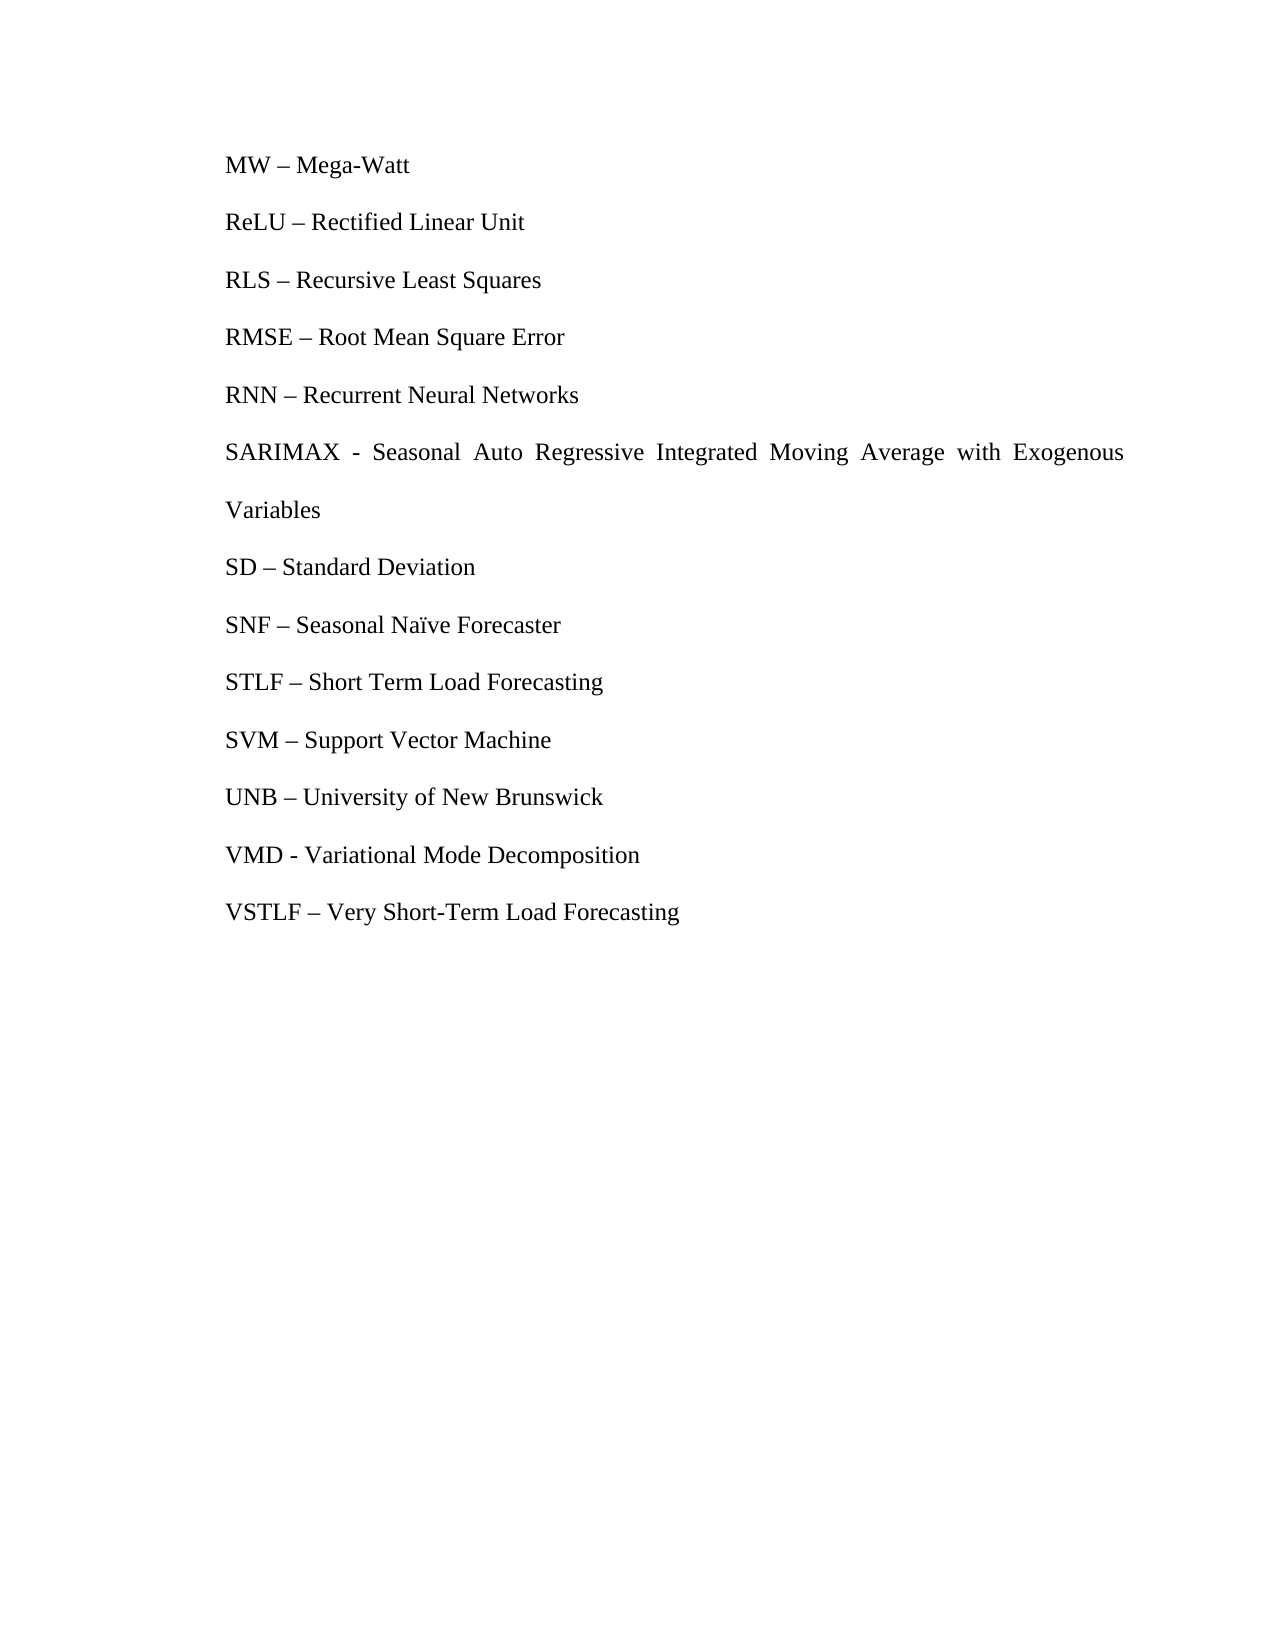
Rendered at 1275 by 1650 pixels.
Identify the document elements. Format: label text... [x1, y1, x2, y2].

text VSTLF – Very Short-Term Load Forecasting [225, 897, 1125, 926]
text MW – Mega-Watt [225, 150, 1125, 179]
text ReLU – Rectified Linear Unit [225, 207, 1125, 236]
text RNN – Recurrent Neural Networks [225, 380, 1125, 409]
text UNB – University of New Brunswick [225, 782, 1125, 811]
text SVM – Support Vector Machine [225, 725, 1125, 754]
text VMD - Variational Mode Decomposition [225, 840, 1125, 869]
text STLF – Short Term Load Forecasting [225, 667, 1125, 696]
text RLS – Recursive Least Squares [225, 265, 1125, 294]
text SARIMAX - Seasonal Auto Regressive Integrated Moving Average with Exogenous Variables [225, 437, 1125, 524]
text SNF – Seasonal Naïve Forecaster [225, 610, 1125, 639]
text RMSE – Root Mean Square Error [225, 322, 1125, 351]
text SD – Standard Deviation [225, 552, 1125, 581]
